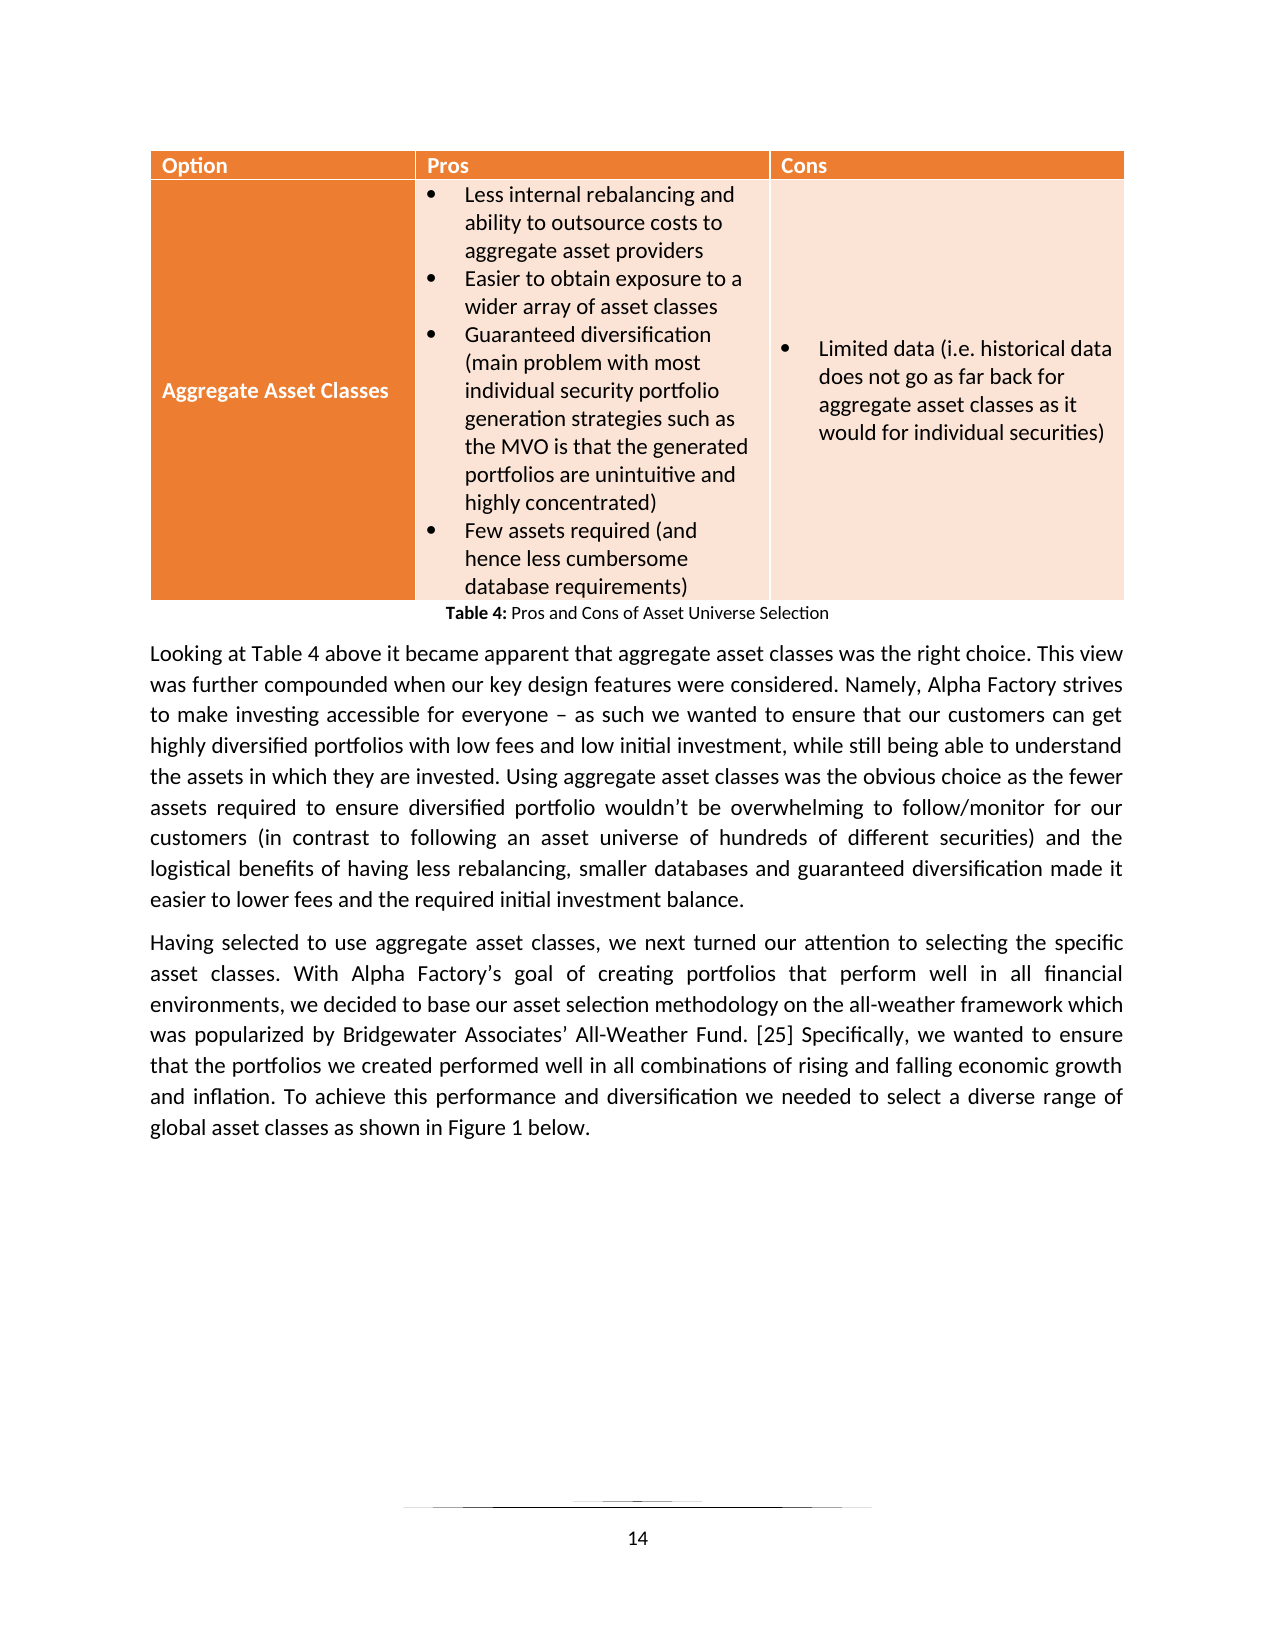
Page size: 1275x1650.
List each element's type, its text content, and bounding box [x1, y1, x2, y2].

table_cell Aggregate Asset Classes [151, 180, 415, 600]
table_header Cons [771, 151, 1124, 179]
text Table 4: Pros and Cons of Asset Universe Selection [150, 601, 1125, 624]
text Looking at Table 4 above it became apparent that aggregate asset classes was the right choice. This view was further compounded when our key design features were considered. Namely, Alpha Factory strives to make investing accessible for everyone – as such we wanted to ensure that our customers can get highly diversified portfolios with low fees and low initial investment, while still being able to understand the assets in which they are invested. Using aggregate asset classes was the obvious choice as the fewer assets required to ensure diversified portfolio wouldn’t be overwhelming to follow/monitor for our customers (in contrast to following an asset universe of hundreds of different securities) and the logistical benefits of having less rebalancing, smaller databases and guaranteed diversification made it easier to lower fees and the required initial investment balance. [150, 639, 1125, 913]
table_header Option [151, 151, 415, 179]
table_cell Less internal rebalancing and ability to outsource costs to aggregate asset providers Easier to obtain exposure to a wider array of asset classes Guaranteed diversification (main problem with most individual security portfolio generation strategies such as the MVO is that the generated portfolios are unintuitive and highly concentrated) Few assets required (and hence less cumbersome database requirements) [416, 180, 769, 600]
table_cell Limited data (i.e. historical data does not go as far back for aggregate asset classes as it would for individual securities) [771, 180, 1124, 600]
table_header Pros [416, 151, 769, 179]
text Having selected to use aggregate asset classes, we next turned our attention to selecting the specific asset classes. With Alpha Factory’s goal of creating portfolios that perform well in all financial environments, we decided to base our asset selection methodology on the all-weather framework which was popularized by Bridgewater Associates’ All-Weather Fund. [25] Specifically, we wanted to ensure that the portfolios we created performed well in all combinations of rising and falling economic growth and inflation. To achieve this performance and diversification we needed to select a diverse range of global asset classes as shown in Figure 1 below. [150, 928, 1125, 1141]
